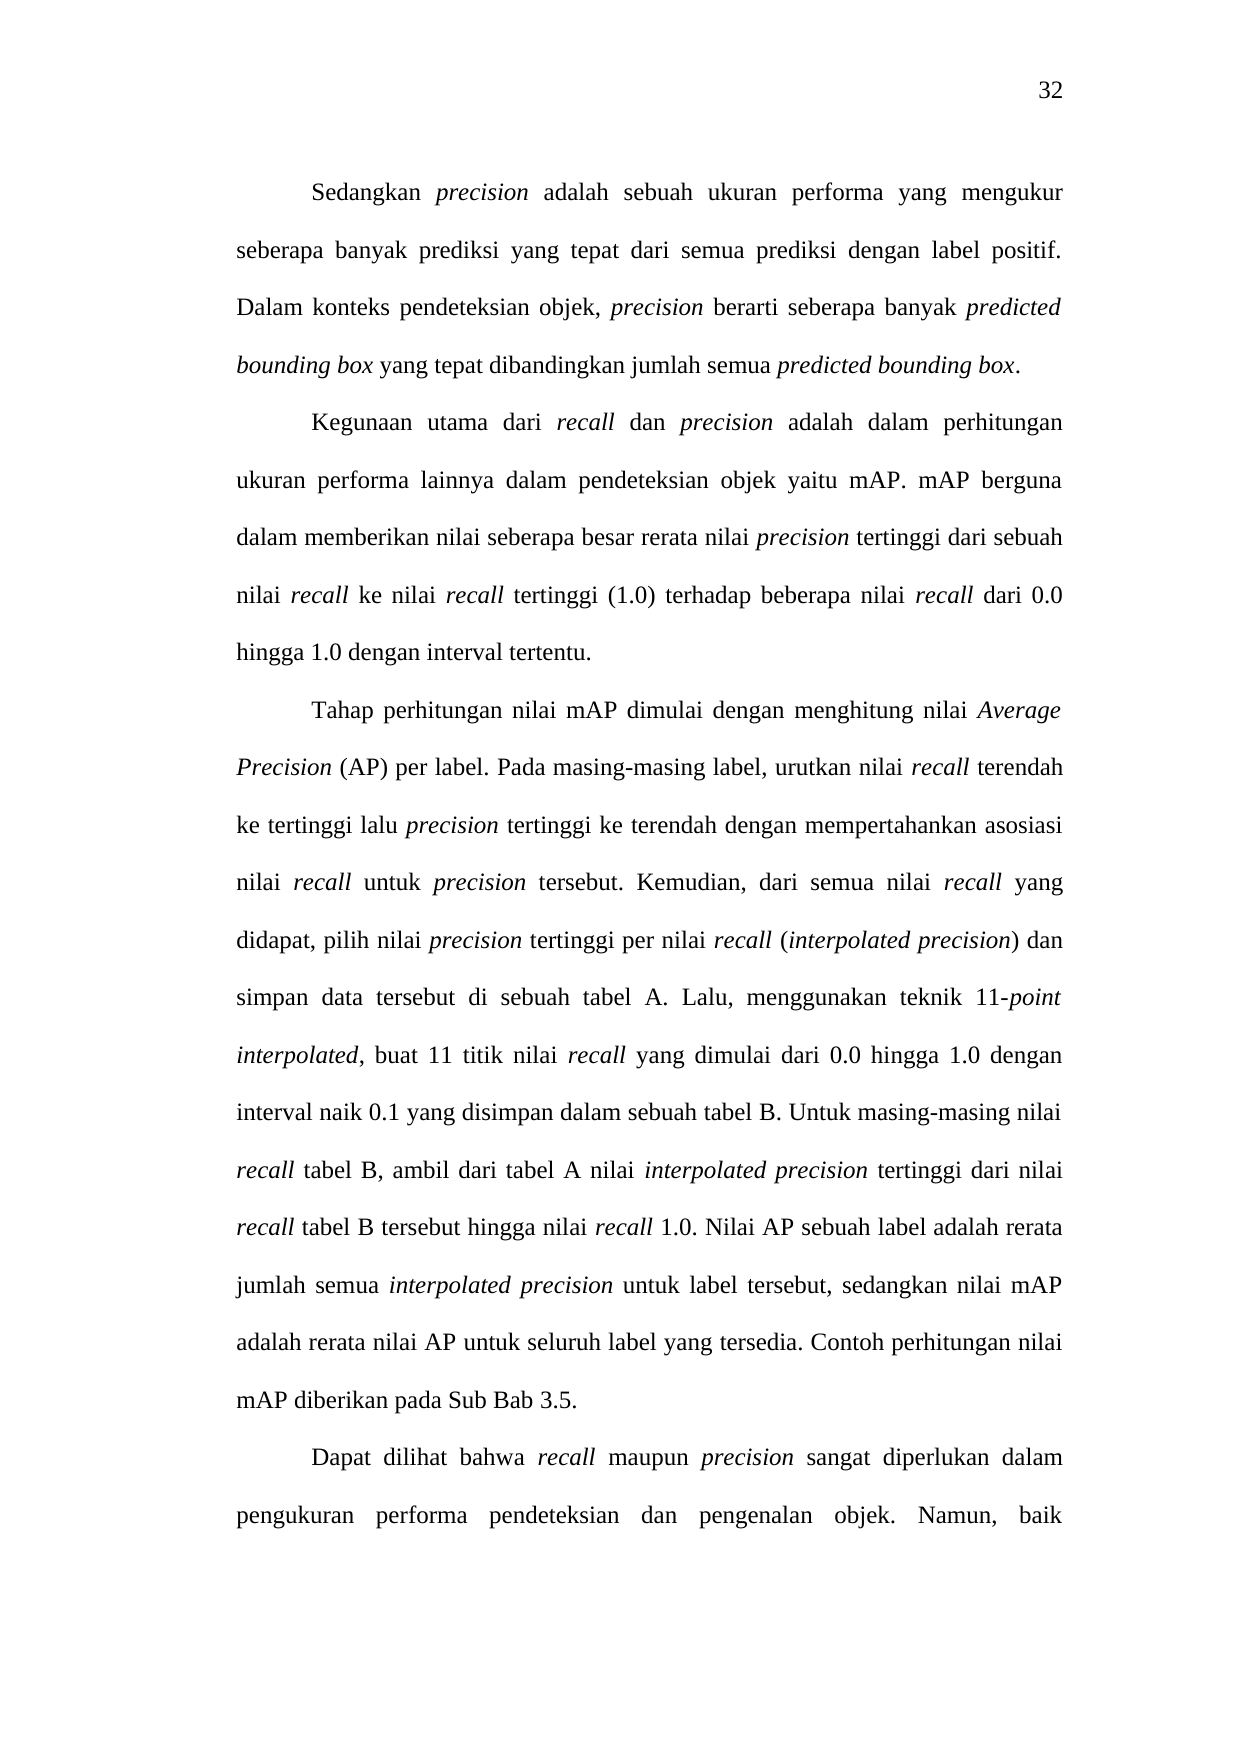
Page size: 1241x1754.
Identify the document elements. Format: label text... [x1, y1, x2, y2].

text Sedangkan precision adalah sebuah ukuran performa yang mengukur seberapa banyak prediksi yang tepat dari semua prediksi dengan label positif. Dalam konteks pendeteksian objek, precision berarti seberapa banyak predicted bounding box yang tepat dibandingkan jumlah semua predicted bounding box. [236, 177, 1063, 378]
text Kegunaan utama dari recall dan precision adalah dalam perhitungan ukuran performa lainnya dalam pendeteksian objek yaitu mAP. mAP berguna dalam memberikan nilai seberapa besar rerata nilai precision tertinggi dari sebuah nilai recall ke nilai recall tertinggi (1.0) terhadap beberapa nilai recall dari 0.0 hingga 1.0 dengan interval tertentu. [236, 407, 1063, 666]
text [236, 1442, 1063, 1528]
text Tahap perhitungan nilai mAP dimulai dengan menghitung nilai Average Precision (AP) per label. Pada masing-masing label, urutkan nilai recall terendah ke tertinggi lalu precision tertinggi ke terendah dengan mempertahankan asosiasi nilai recall untuk precision tersebut. Kemudian, dari semua nilai recall yang didapat, pilih nilai precision tertinggi per nilai recall (interpolated precision) dan simpan data tersebut di sebuah tabel A. Lalu, menggunakan teknik 11-point interpolated, buat 11 titik nilai recall yang dimulai dari 0.0 hingga 1.0 dengan interval naik 0.1 yang disimpan dalam sebuah tabel B. Untuk masing-masing nilai recall tabel B, ambil dari tabel A nilai interpolated precision tertinggi dari nilai recall tabel B tersebut hingga nilai recall 1.0. Nilai AP sebuah label adalah rerata jumlah semua interpolated precision untuk label tersebut, sedangkan nilai mAP adalah rerata nilai AP untuk seluruh label yang tersedia. Contoh perhitungan nilai mAP diberikan pada Sub Bab 3.5. [236, 695, 1063, 1413]
